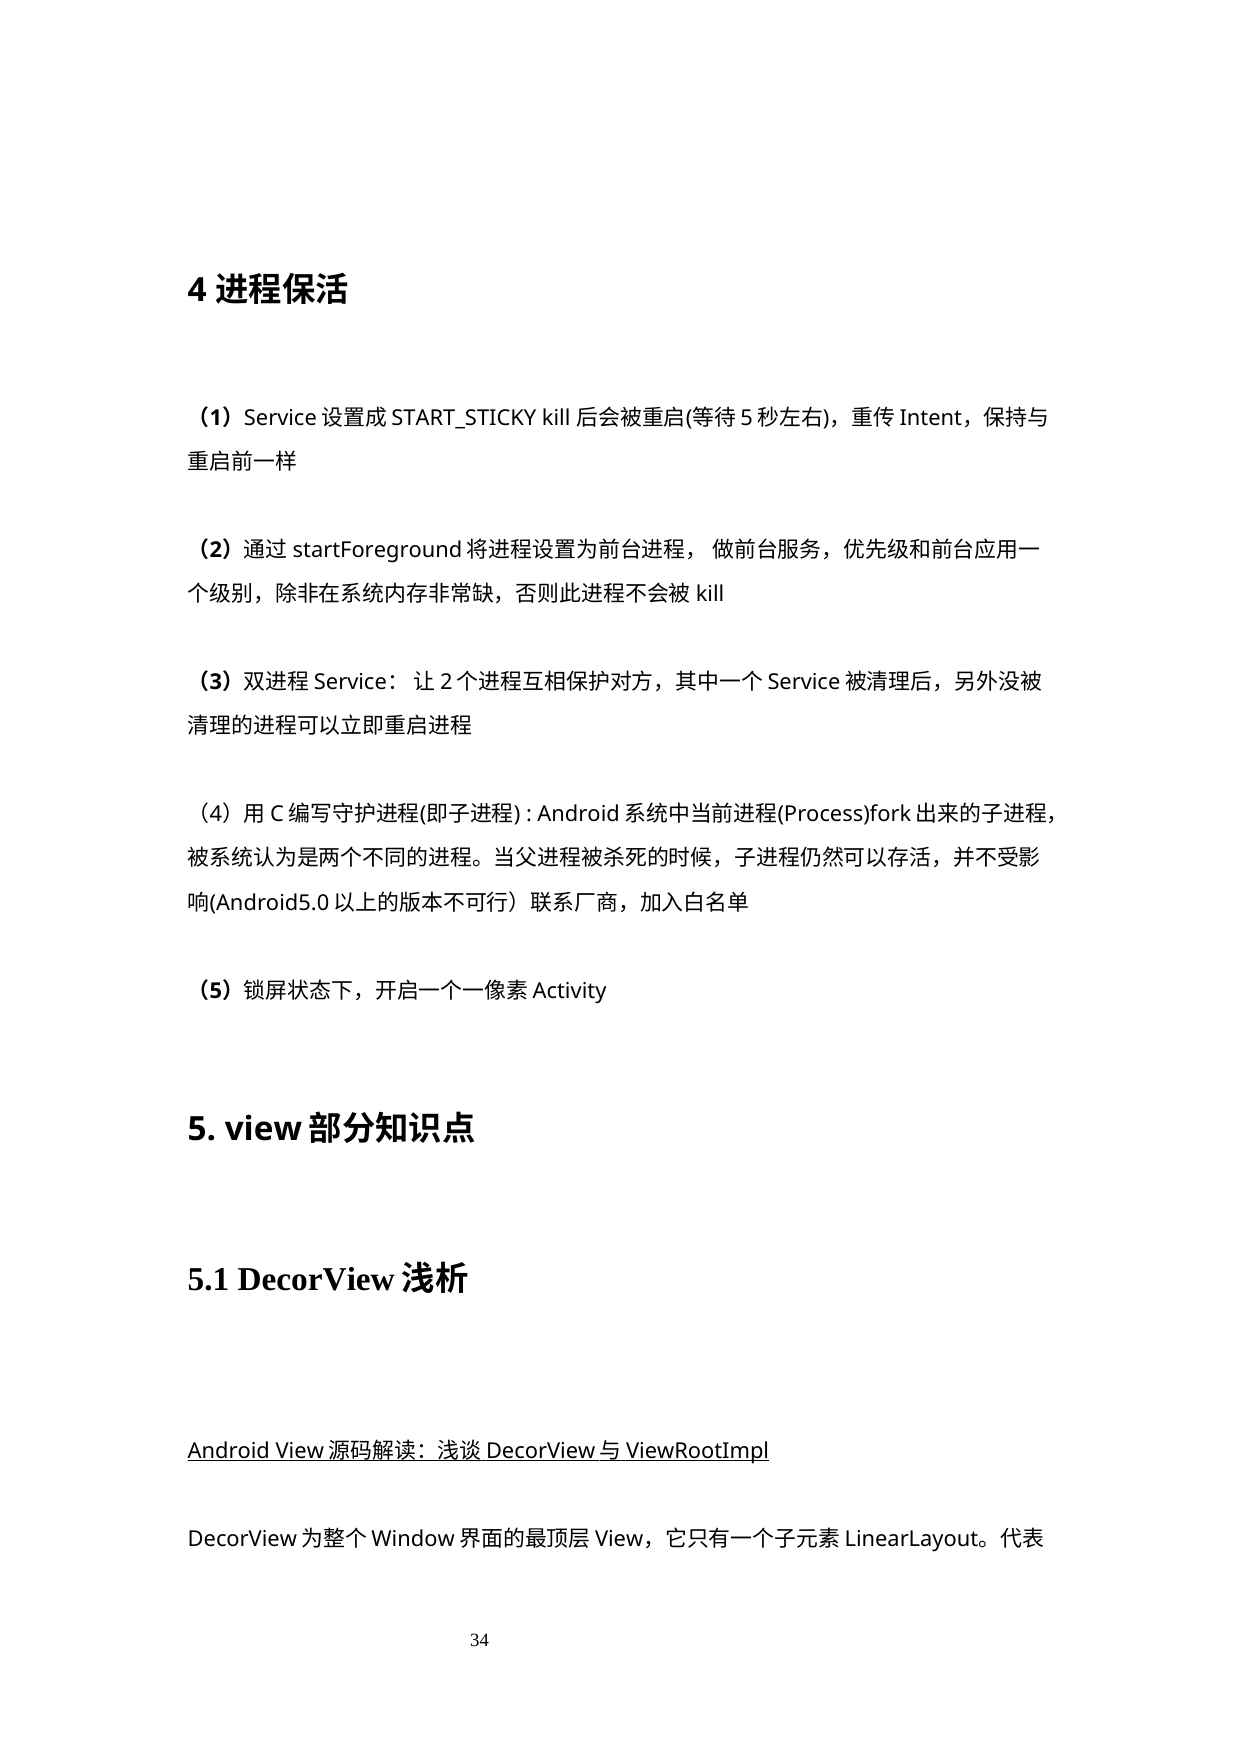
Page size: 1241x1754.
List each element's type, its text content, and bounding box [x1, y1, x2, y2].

text （3）双进程Service： 让2个进程互相保护对方，其中一个Service被清理后，另外没被清理的进程可以立即重启进程 [187, 658, 1053, 746]
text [187, 1515, 1053, 1559]
subtitle 5.1 DecorView浅析 [187, 1232, 1053, 1320]
text （5）锁屏状态下，开启一个一像素Activity [187, 966, 1053, 1011]
text Android View源码解读：浅谈DecorView与ViewRootImpl [187, 1427, 1053, 1471]
list 用C编写守护进程(即子进程) : Android系统中当前进程(Process)fork出来的子进程，被系统认为是两个不同的进程。当父进程被杀死的时候，子进程仍然可以存活，并不受影响(Android5.0以上的版本不可行）联系厂商，加入白名单 [187, 790, 1053, 922]
subtitle 5. view部分知识点 [187, 1082, 1053, 1170]
subtitle 4 进程保活 [187, 243, 1053, 331]
text （2）通过 startForeground将进程设置为前台进程， 做前台服务，优先级和前台应用一个级别，除非在系统内存非常缺，否则此进程不会被 kill [187, 526, 1053, 614]
text （1）Service设置成START_STICKY kill 后会被重启(等待5秒左右)，重传Intent，保持与重启前一样 [187, 394, 1053, 482]
